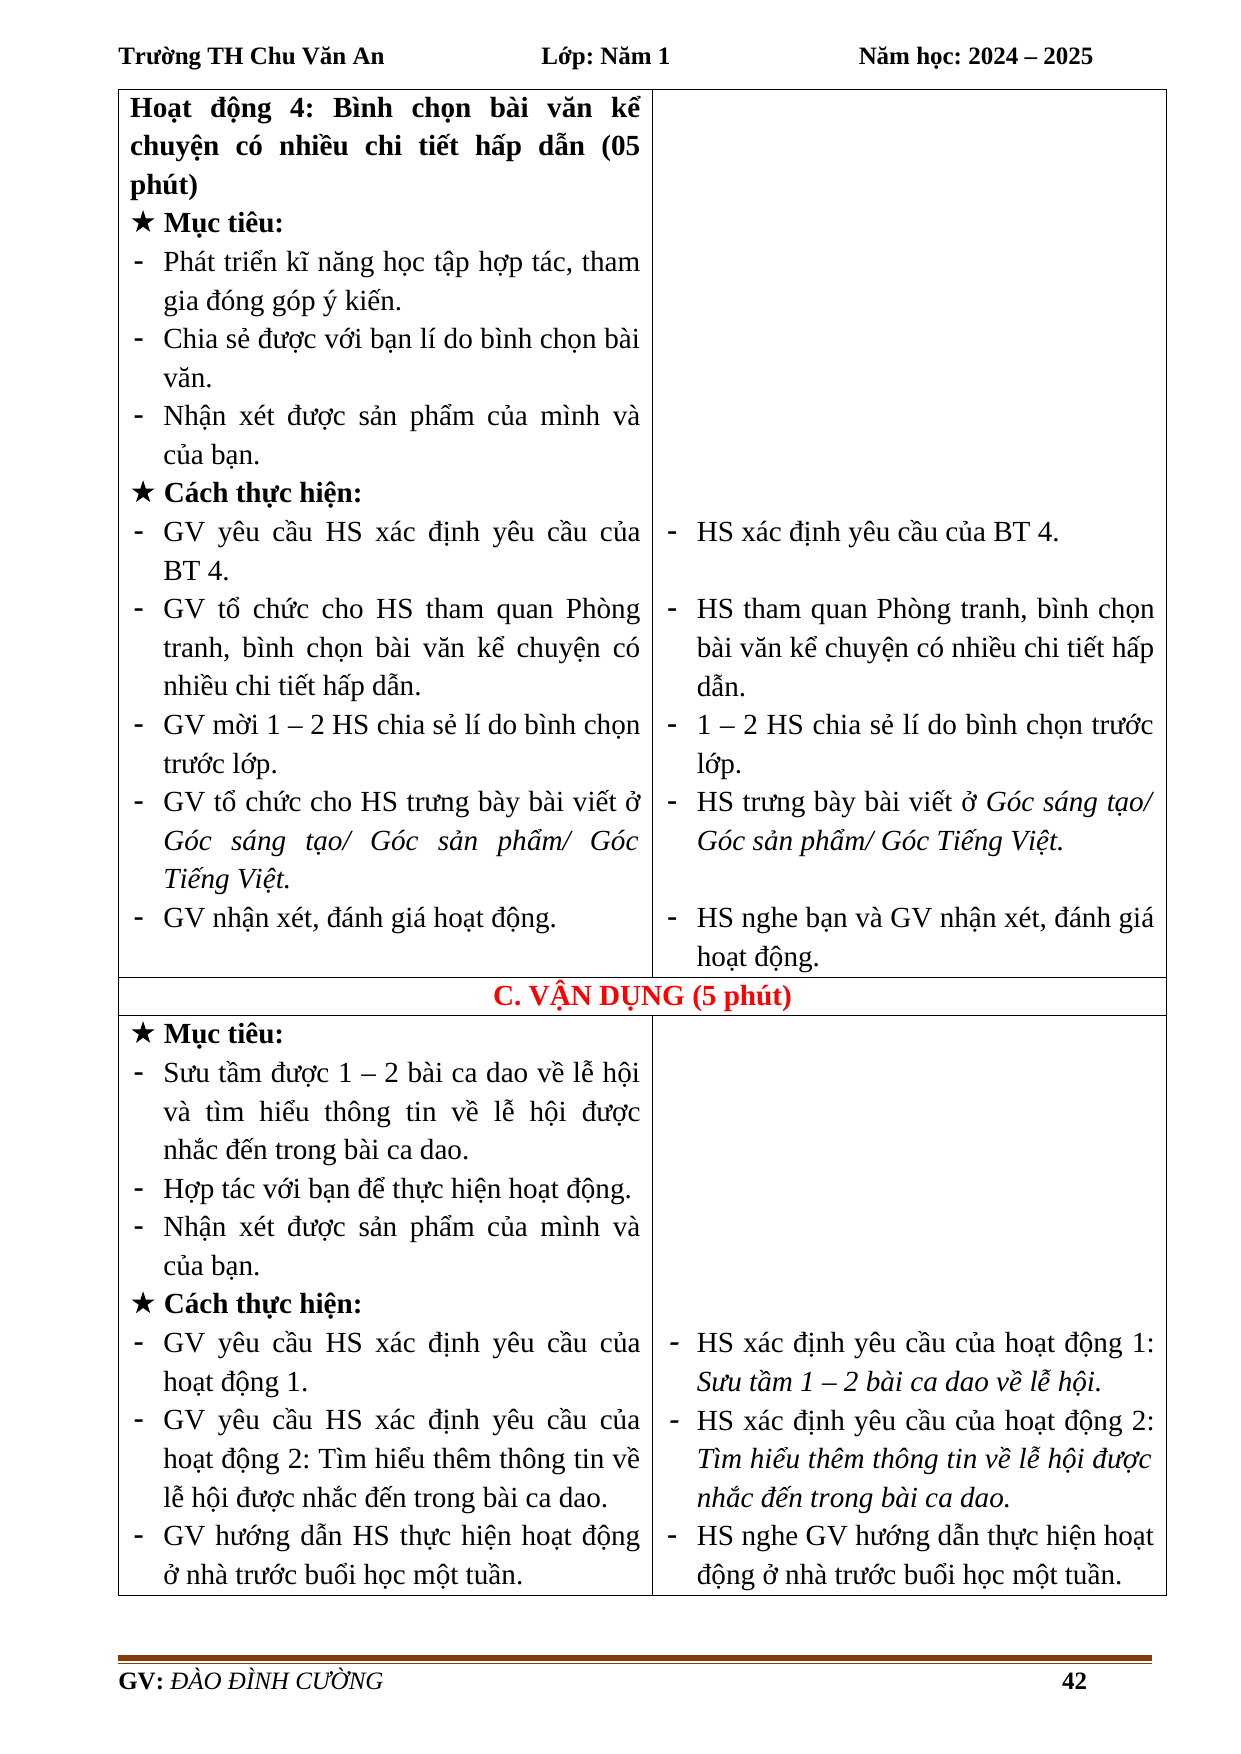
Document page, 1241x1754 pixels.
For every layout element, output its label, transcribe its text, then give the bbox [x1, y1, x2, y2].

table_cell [653, 1016, 1166, 1595]
table_cell C. VẬN DỤNG (5 phút) [119, 978, 1166, 1015]
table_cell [119, 1016, 652, 1595]
table_cell Hoạt động 4: Bình chọn bài văn kể chuyện có nhiều chi tiết hấp dẫn (05 phút) Mục tiêu: Phát triển kĩ năng học tập hợp tác, tham gia đóng góp ý kiến. Chia sẻ được với bạn lí do bình chọn bài văn. Nhận xét được sản phẩm của mình và của bạn. Cách thực hiện: GV yêu cầu HS xác định yêu cầu của BT 4. GV tổ chức cho HS tham quan Phòng tranh, bình chọn bài văn kể chuyện có nhiều chi tiết hấp dẫn. GV mời 1 – 2 HS chia sẻ lí do bình chọn trước lớp. GV tổ chức cho HS trưng bày bài viết ở Góc sáng tạo/ Góc sản phẩm/ Góc Tiếng Việt. GV nhận xét, đánh giá hoạt động. [119, 90, 652, 977]
table_cell HS xác định yêu cầu của BT 4. HS tham quan Phòng tranh, bình chọn bài văn kể chuyện có nhiều chi tiết hấp dẫn. 1 – 2 HS chia sẻ lí do bình chọn trước lớp. HS trưng bày bài viết ở Góc sáng tạo/ Góc sản phẩm/ Góc Tiếng Việt. HS nghe bạn và GV nhận xét, đánh giá hoạt động. [653, 90, 1166, 977]
